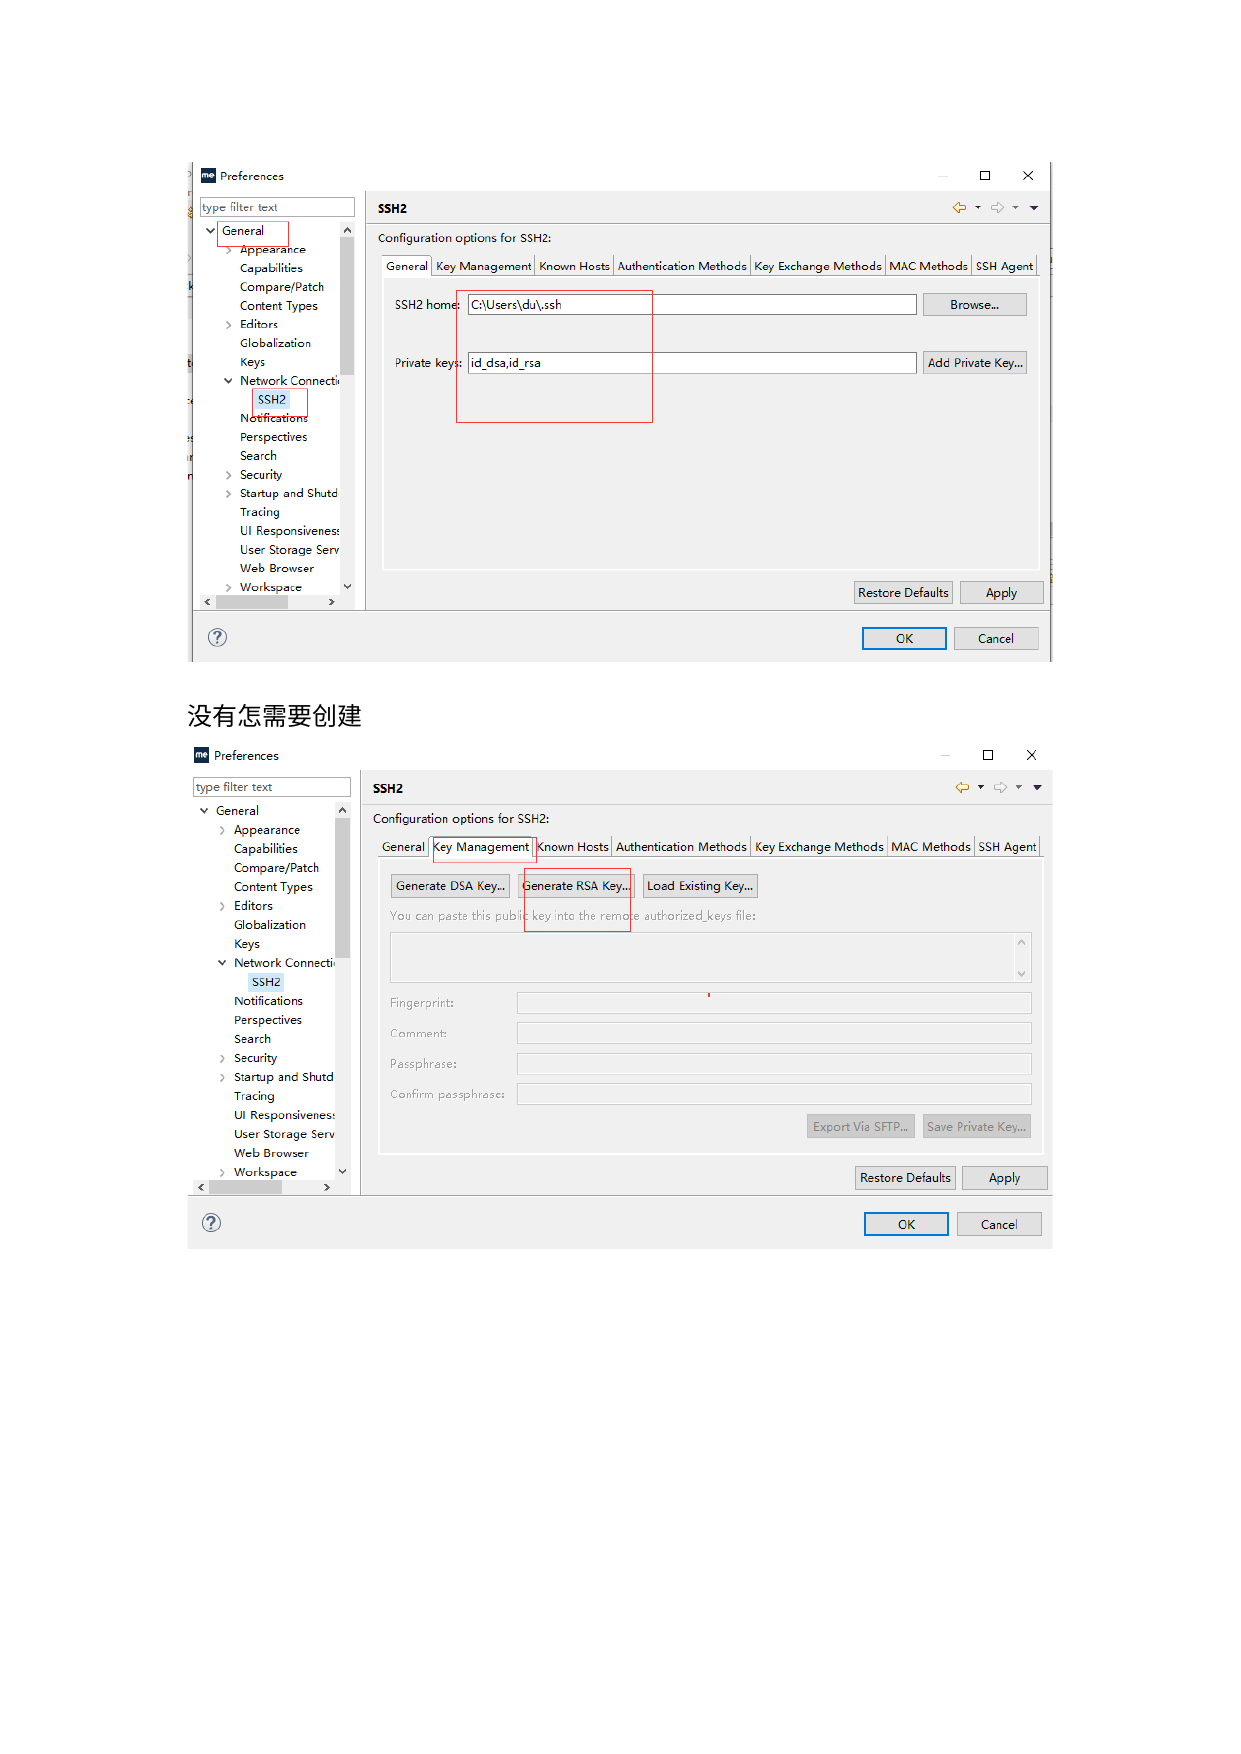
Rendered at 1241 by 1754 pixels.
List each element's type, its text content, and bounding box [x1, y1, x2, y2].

picture [187, 162, 1053, 662]
text 没有怎需要创建 [187, 682, 1053, 747]
picture [187, 747, 1053, 1249]
